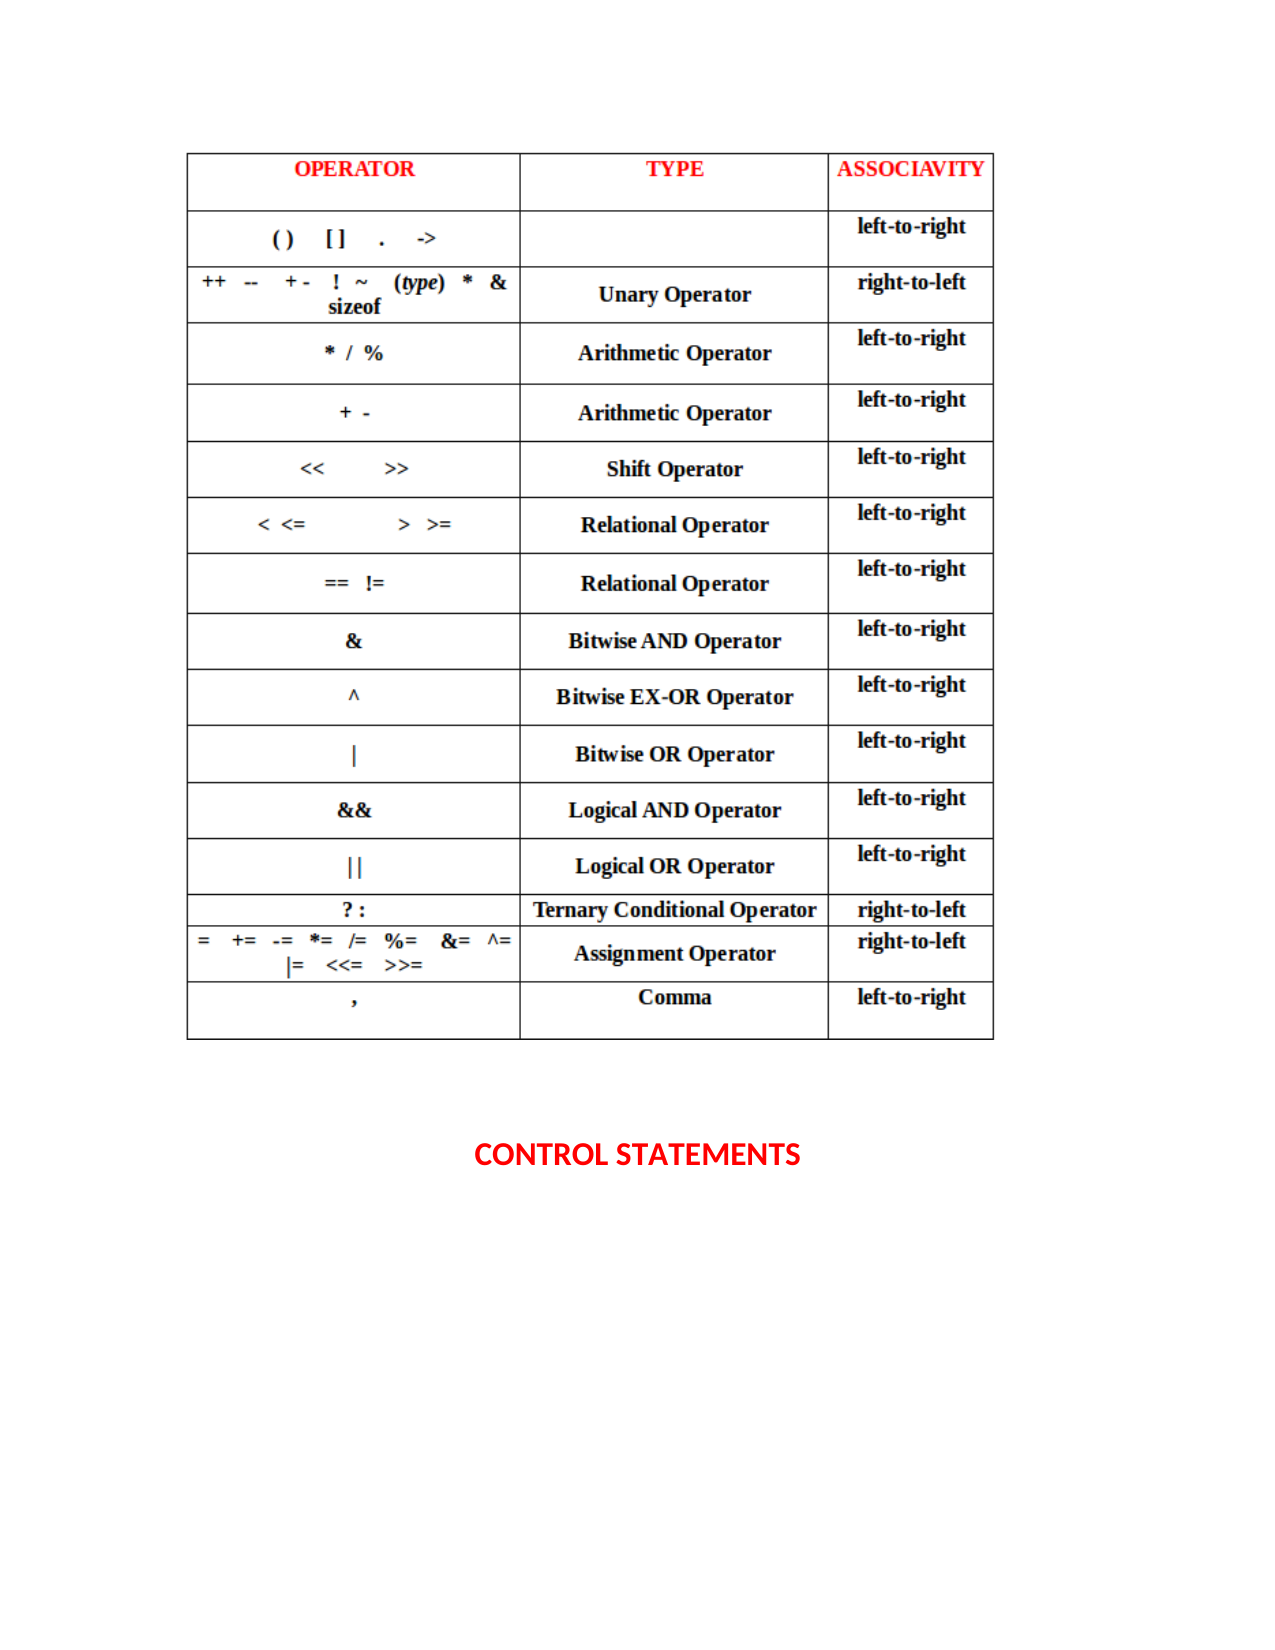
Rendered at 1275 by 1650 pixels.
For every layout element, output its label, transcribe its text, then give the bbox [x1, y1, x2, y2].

text CONTROL STATEMENTS [150, 1132, 1125, 1173]
picture [150, 150, 1031, 1040]
